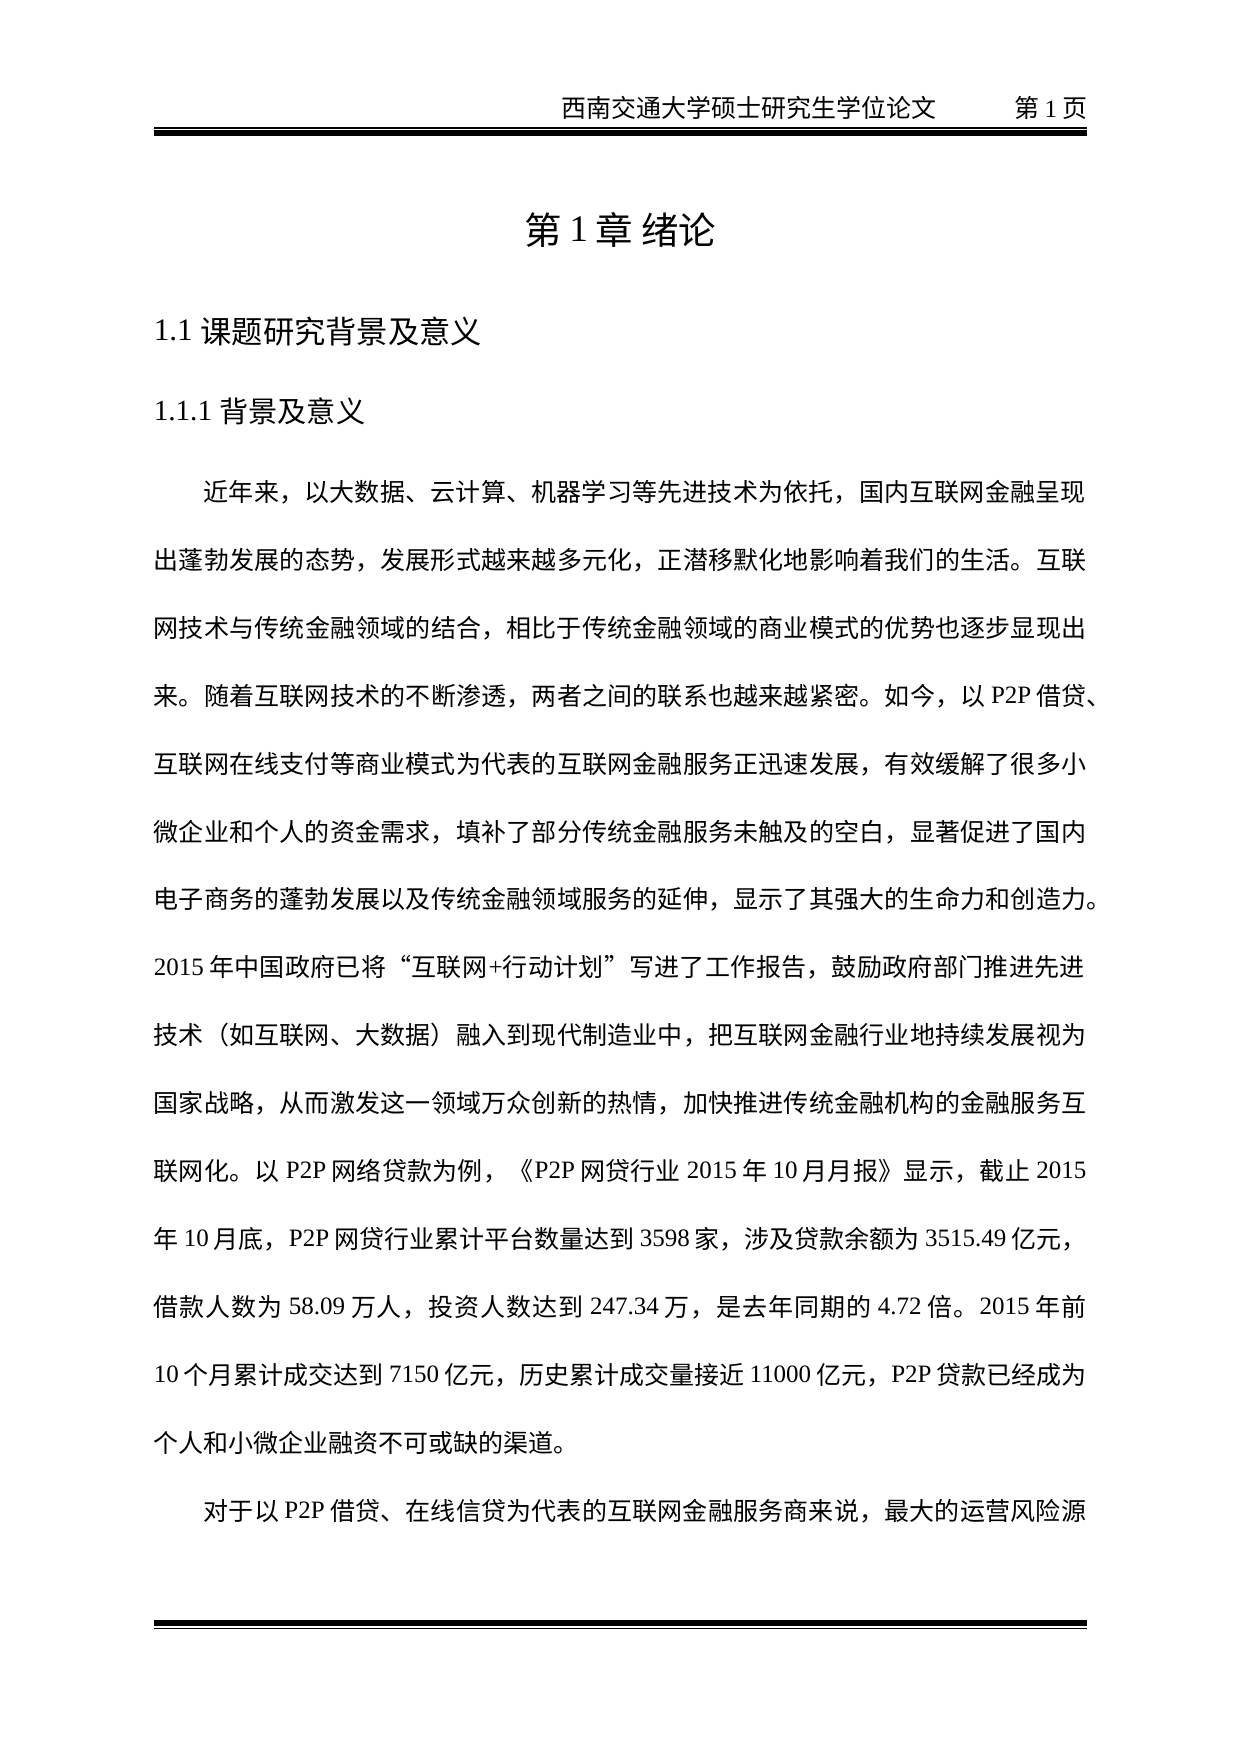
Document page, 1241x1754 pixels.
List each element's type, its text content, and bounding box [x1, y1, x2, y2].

subtitle 1.1 课题研究背景及意义 [153, 296, 1087, 364]
subtitle 第1章 绪论 [153, 194, 1087, 262]
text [153, 1475, 1087, 1543]
text 近年来，以大数据、云计算、机器学习等先进技术为依托，国内互联网金融呈现出蓬勃发展的态势，发展形式越来越多元化，正潜移默化地影响着我们的生活。互联网技术与传统金融领域的结合，相比于传统金融领域的商业模式的优势也逐步显现出来。随着互联网技术的不断渗透，两者之间的联系也越来越紧密。如今，以P2P借贷、互联网在线支付等商业模式为代表的互联网金融服务正迅速发展，有效缓解了很多小微企业和个人的资金需求，填补了部分传统金融服务未触及的空白，显著促进了国内电子商务的蓬勃发展以及传统金融领域服务的延伸，显示了其强大的生命力和创造力。2015年中国政府已将“互联网+行动计划”写进了工作报告，鼓励政府部门推进先进技术（如互联网、大数据）融入到现代制造业中，把互联网金融行业地持续发展视为国家战略，从而激发这一领域万众创新的热情，加快推进传统金融机构的金融服务互联网化。以P2P网络贷款为例，《P2P网贷行业2015年10月月报》显示，截止2015年10月底，P2P网贷行业累计平台数量达到3598家，涉及贷款余额为3515.49亿元，借款人数为58.09万人，投资人数达到247.34万，是去年同期的4.72倍。2015年前10个月累计成交达到7150亿元，历史累计成交量接近11000亿元，P2P贷款已经成为个人和小微企业融资不可或缺的渠道。 [153, 457, 1087, 1475]
title 1.1.1 背景及意义 [153, 376, 1087, 444]
